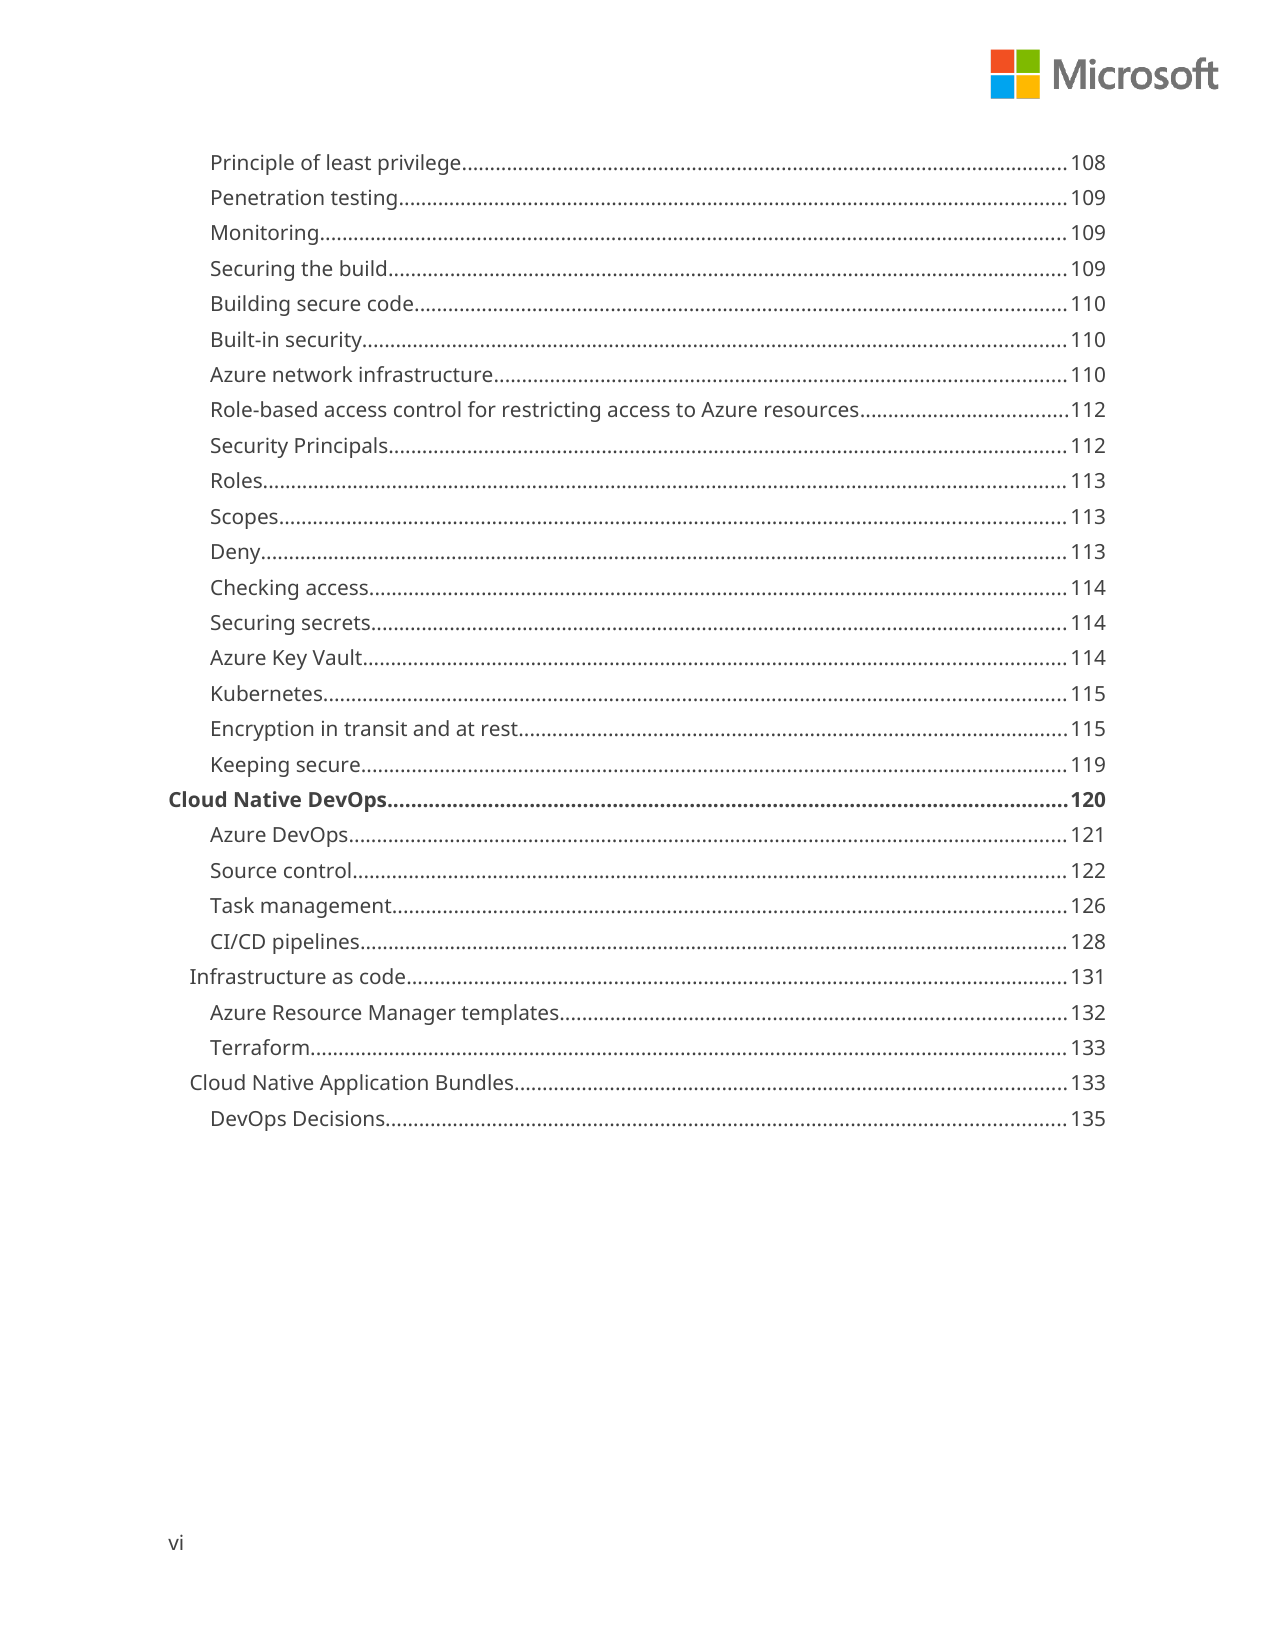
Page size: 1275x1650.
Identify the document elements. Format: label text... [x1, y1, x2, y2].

text Role-based access control for restricting access to Azure resources 112 [210, 398, 1077, 423]
text Cloud Native DevOps 120 [168, 787, 1107, 812]
picture [982, 41, 1225, 108]
text Checking access 114 [210, 575, 1077, 600]
text Cloud Native Application Bundles 133 [189, 1071, 1107, 1096]
text Encryption in transit and at rest 115 [210, 717, 1077, 742]
text Azure DevOps 121 [210, 823, 1077, 848]
text Source control 122 [210, 858, 1077, 883]
text Kubernetes 115 [210, 681, 1077, 706]
text Scopes 113 [210, 504, 1077, 529]
text Building secure code 110 [210, 292, 1077, 317]
text DevOps Decisions 135 [210, 1106, 1077, 1131]
text Built-in security 110 [210, 327, 1077, 352]
text Roles 113 [210, 469, 1077, 494]
text CI/CD pipelines 128 [210, 929, 1077, 954]
text Monitoring 109 [210, 221, 1077, 246]
text Deny 113 [210, 539, 1077, 564]
text Penetration testing 109 [210, 185, 1077, 210]
text Task management 126 [210, 894, 1077, 919]
text Azure network infrastructure 110 [210, 362, 1077, 387]
text Azure Resource Manager templates 132 [210, 1000, 1077, 1025]
text Infrastructure as code 131 [189, 964, 1107, 989]
text Security Principals 112 [210, 433, 1077, 458]
text Keeping secure 119 [210, 752, 1077, 777]
text Azure Key Vault 114 [210, 646, 1077, 671]
text Terraform 133 [210, 1035, 1077, 1060]
text Securing the build 109 [210, 256, 1077, 281]
text Securing secrets 114 [210, 610, 1077, 635]
text Principle of least privilege 108 [210, 150, 1077, 175]
